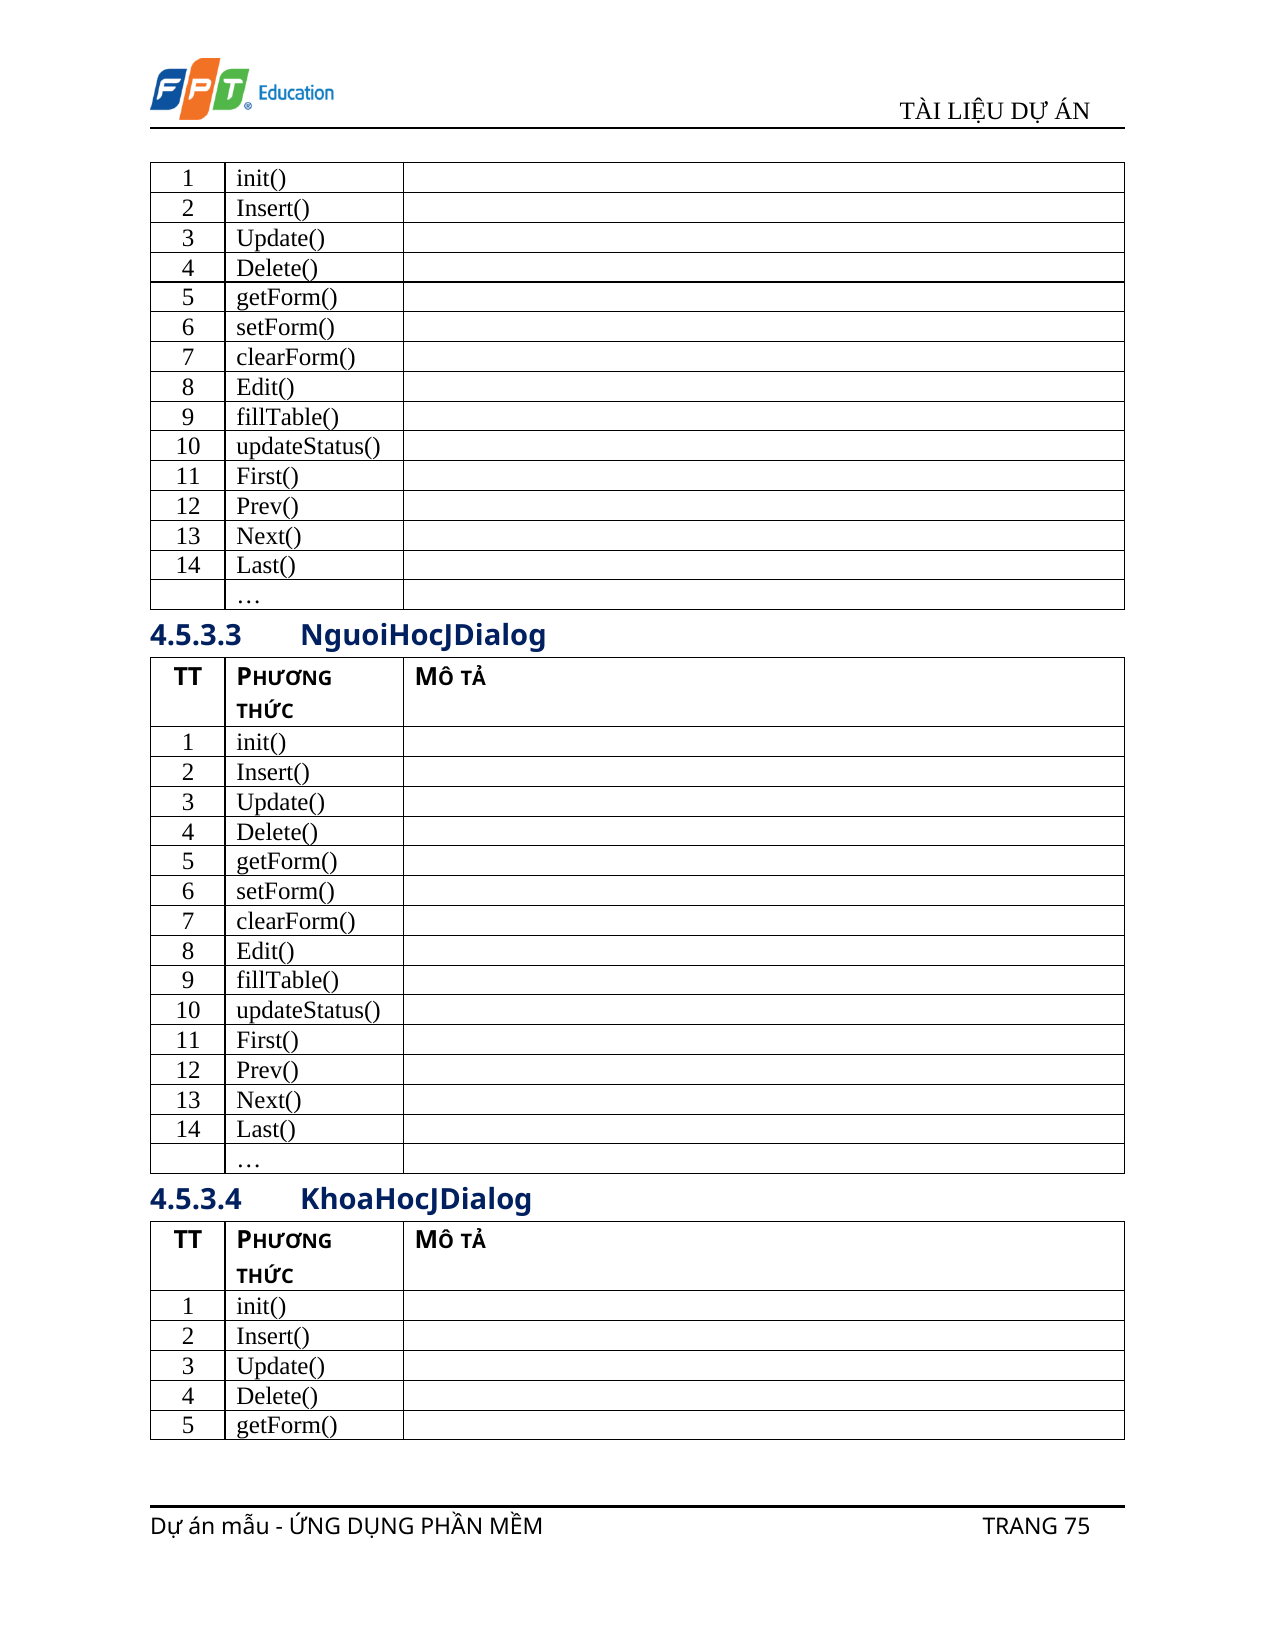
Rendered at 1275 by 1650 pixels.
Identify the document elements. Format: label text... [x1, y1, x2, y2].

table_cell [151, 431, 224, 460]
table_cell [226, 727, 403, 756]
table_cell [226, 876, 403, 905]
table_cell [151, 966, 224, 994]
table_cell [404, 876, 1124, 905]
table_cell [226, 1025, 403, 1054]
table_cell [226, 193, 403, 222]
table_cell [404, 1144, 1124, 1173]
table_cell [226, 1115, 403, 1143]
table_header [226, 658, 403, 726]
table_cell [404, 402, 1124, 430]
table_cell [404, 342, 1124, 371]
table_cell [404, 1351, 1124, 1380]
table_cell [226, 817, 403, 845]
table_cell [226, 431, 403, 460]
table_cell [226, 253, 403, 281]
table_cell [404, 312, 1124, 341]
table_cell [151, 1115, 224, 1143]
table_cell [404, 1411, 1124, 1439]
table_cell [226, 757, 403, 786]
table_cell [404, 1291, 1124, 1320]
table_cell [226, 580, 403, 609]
subtitle KhoaHocJDialog [150, 1178, 1125, 1218]
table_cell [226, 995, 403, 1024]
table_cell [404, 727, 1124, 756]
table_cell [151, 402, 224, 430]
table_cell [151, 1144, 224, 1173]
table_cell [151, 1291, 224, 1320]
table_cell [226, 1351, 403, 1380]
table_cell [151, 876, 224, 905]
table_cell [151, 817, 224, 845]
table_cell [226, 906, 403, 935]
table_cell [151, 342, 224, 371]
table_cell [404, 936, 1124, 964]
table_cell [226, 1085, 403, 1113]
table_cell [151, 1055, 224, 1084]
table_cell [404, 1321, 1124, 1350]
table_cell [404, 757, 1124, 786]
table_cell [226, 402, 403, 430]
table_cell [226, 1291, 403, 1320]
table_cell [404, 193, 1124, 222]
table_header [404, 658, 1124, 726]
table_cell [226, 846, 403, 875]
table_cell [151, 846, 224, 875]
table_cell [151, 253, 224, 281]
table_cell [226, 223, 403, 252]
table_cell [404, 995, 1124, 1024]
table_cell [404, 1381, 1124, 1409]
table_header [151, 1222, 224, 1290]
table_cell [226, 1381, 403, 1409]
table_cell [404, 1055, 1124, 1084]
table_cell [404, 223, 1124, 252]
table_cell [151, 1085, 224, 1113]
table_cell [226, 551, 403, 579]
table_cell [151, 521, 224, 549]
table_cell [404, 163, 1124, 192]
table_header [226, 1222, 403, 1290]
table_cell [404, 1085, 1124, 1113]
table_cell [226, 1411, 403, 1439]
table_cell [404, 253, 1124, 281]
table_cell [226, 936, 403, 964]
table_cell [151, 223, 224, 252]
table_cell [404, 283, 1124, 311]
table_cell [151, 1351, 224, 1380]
subtitle NguoiHocJDialog [150, 614, 1125, 654]
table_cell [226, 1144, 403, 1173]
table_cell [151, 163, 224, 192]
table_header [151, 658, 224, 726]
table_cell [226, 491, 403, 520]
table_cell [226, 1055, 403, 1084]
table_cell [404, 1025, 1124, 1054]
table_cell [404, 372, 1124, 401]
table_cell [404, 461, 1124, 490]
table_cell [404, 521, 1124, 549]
picture [150, 58, 336, 120]
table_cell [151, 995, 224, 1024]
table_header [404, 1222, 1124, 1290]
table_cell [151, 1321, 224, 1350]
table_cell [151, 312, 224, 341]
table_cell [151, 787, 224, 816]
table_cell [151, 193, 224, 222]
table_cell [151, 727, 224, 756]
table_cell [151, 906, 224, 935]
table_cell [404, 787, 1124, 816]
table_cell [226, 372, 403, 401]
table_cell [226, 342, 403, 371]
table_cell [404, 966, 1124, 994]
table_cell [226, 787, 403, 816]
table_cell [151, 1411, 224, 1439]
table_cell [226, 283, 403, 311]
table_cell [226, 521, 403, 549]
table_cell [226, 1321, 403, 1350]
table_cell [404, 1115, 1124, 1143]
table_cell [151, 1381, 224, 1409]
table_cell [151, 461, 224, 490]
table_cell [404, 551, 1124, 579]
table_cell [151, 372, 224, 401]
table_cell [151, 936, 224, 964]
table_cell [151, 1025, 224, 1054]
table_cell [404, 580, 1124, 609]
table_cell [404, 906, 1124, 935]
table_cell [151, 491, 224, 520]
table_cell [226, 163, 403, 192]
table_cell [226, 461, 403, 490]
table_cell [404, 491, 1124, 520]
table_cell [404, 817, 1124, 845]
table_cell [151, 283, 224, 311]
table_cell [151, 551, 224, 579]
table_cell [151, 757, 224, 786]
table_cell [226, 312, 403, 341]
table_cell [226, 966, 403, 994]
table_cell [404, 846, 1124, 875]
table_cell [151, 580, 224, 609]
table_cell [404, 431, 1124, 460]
